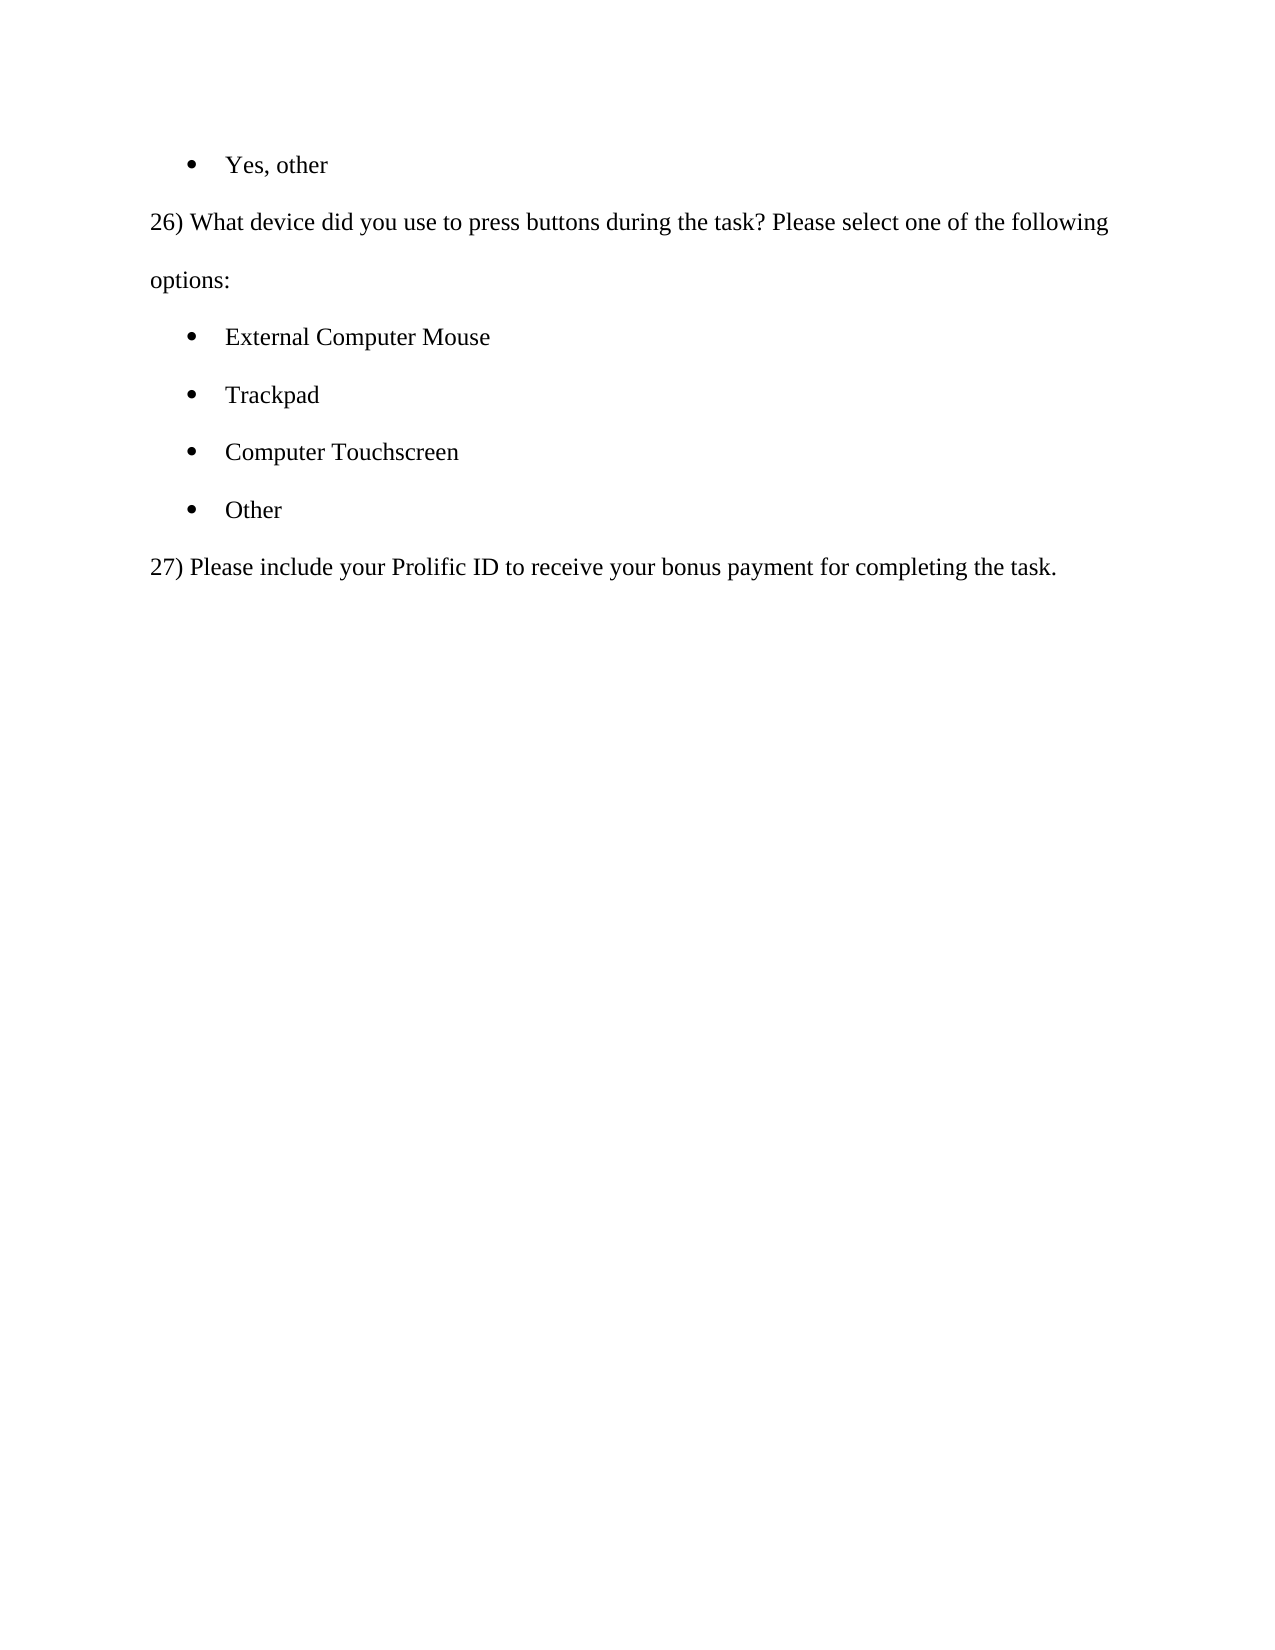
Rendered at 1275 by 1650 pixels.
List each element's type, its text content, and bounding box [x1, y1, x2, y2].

list Yes, other [187, 150, 1125, 179]
list Computer Touchscreen [187, 437, 1125, 466]
list External Computer Mouse [187, 322, 1125, 351]
text 27) Please include your Prolific ID to receive your bonus payment for completing the task. [150, 552, 1125, 581]
list Other [187, 495, 1125, 524]
text 26) What device did you use to press buttons during the task? Please select one of the following options: [150, 207, 1125, 294]
list Trackpad [187, 380, 1125, 409]
